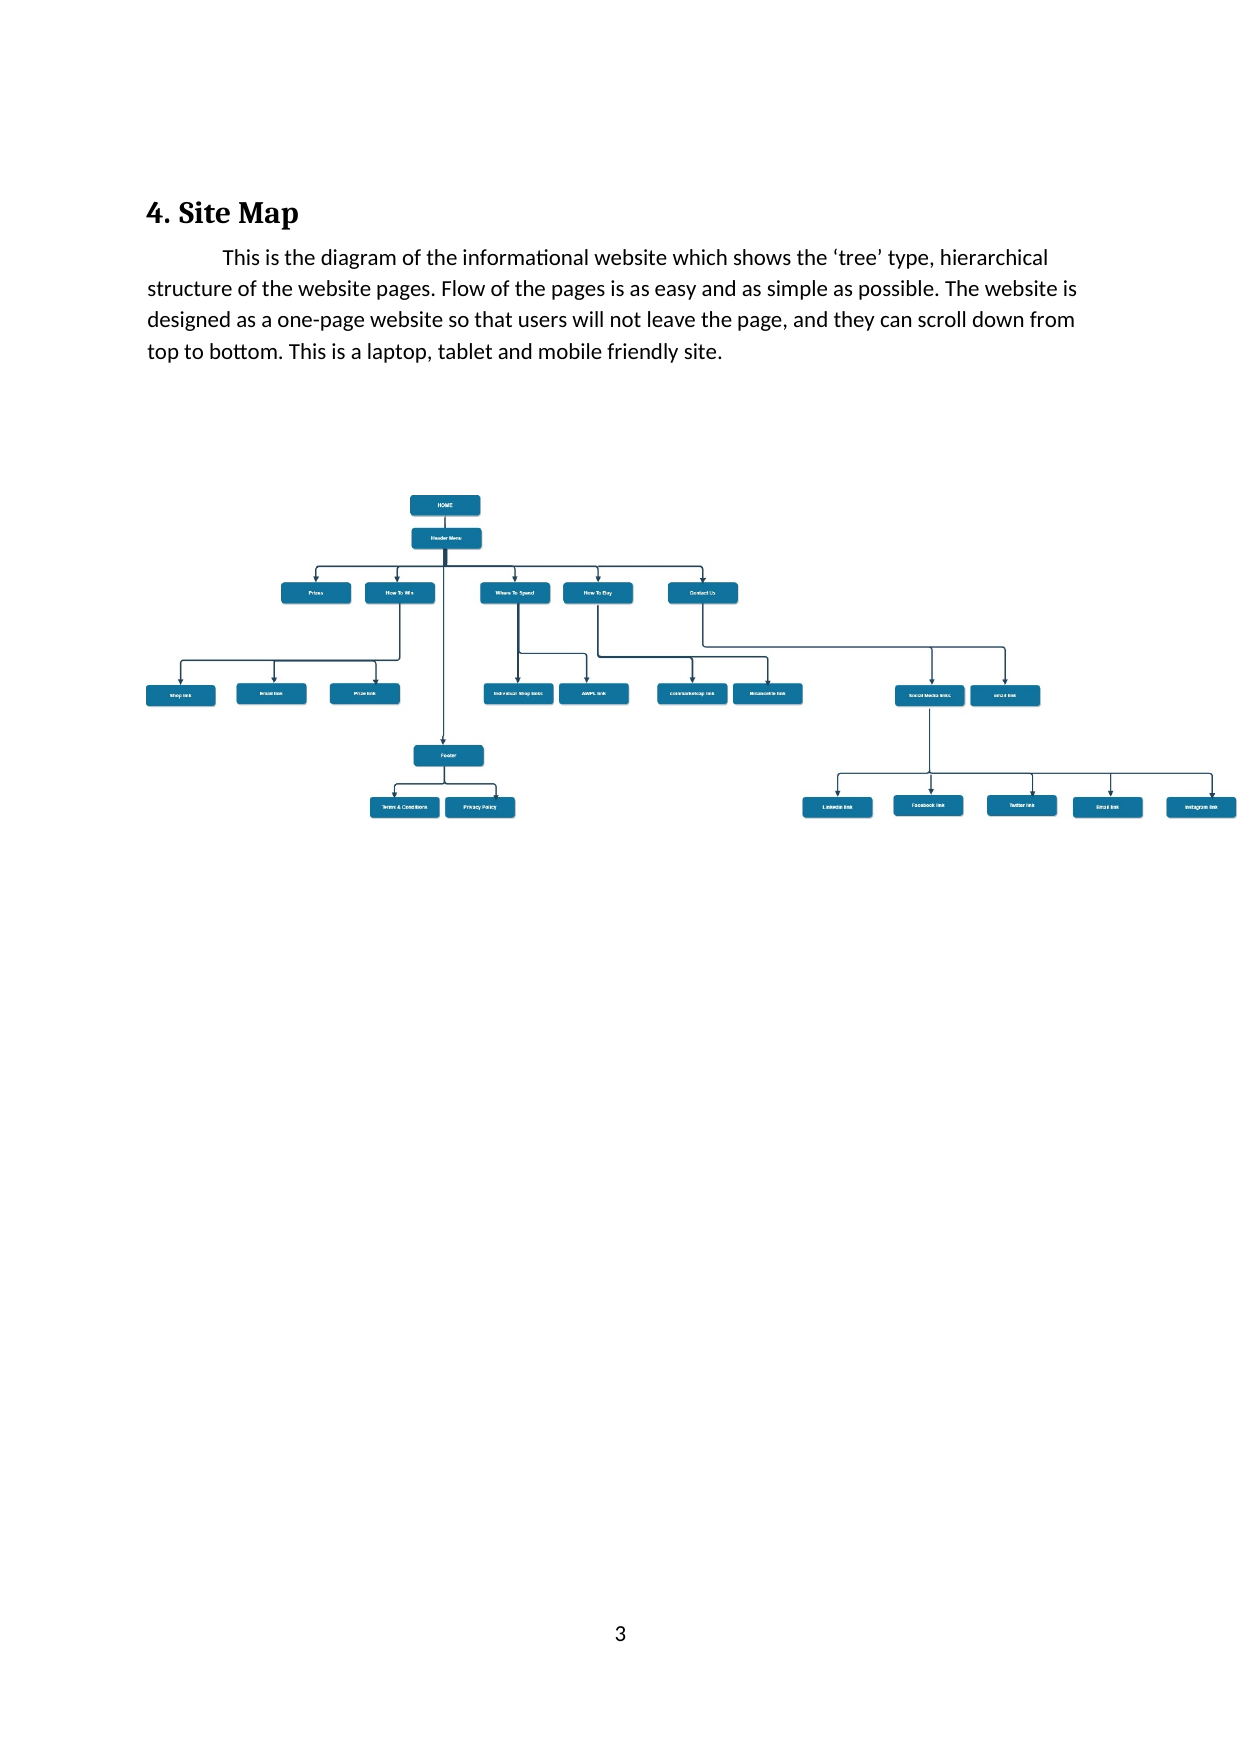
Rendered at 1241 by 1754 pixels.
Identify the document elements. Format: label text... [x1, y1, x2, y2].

picture [146, 495, 1237, 819]
text This is the diagram of the informational website which shows the ‘tree’ type, hierarchical structure of the website pages. Flow of the pages is as easy and as simple as possible. The website is designed as a one-page website so that users will not leave the page, and they can scroll down from top to bottom. This is a laptop, tablet and mobile friendly site. [146, 243, 1093, 365]
subtitle 4. Site Map [146, 195, 1140, 231]
